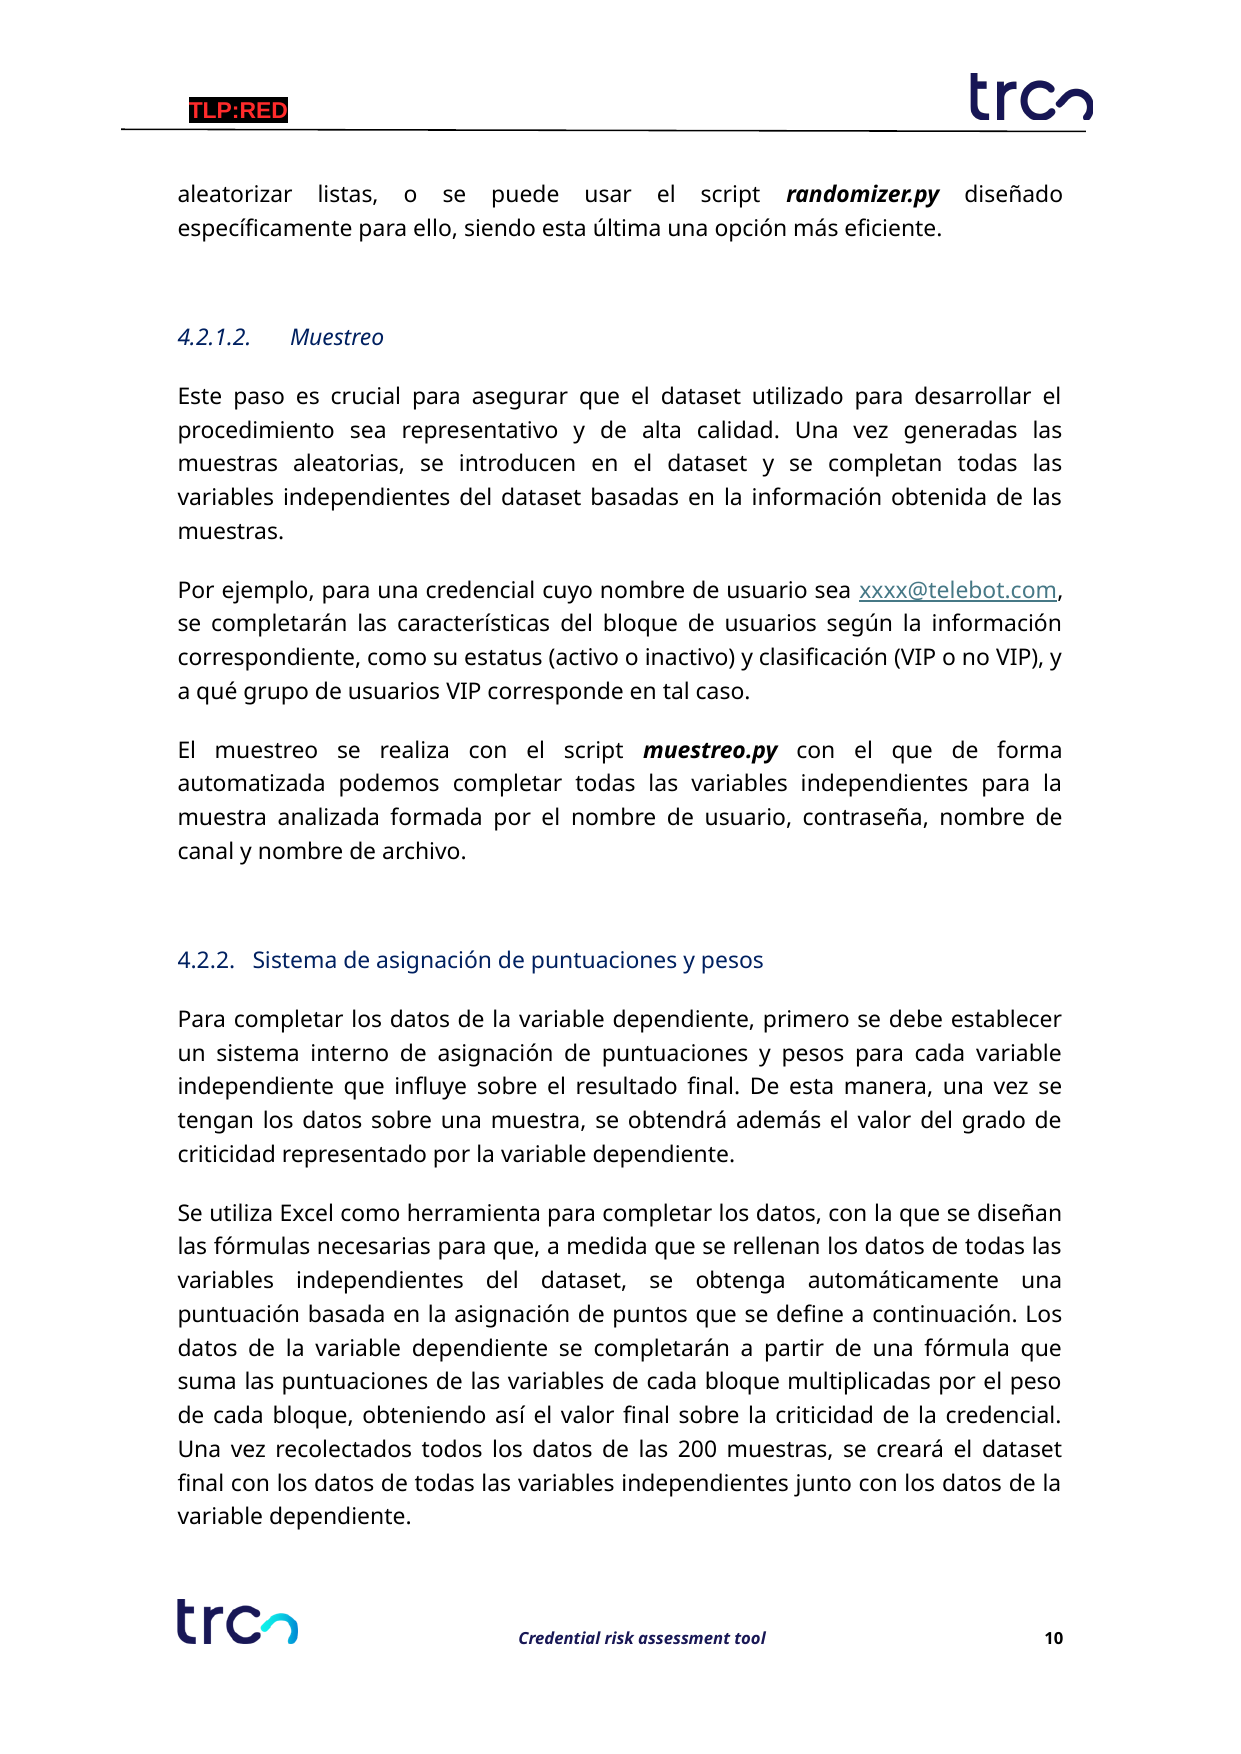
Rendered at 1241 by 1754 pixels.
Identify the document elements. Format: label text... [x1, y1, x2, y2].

text Por ejemplo, para una credencial cuyo nombre de usuario sea xxxx@telebot.com, se completarán las características del bloque de usuarios según la información correspondiente, como su estatus (activo o inactivo) y clasificación (VIP o no VIP), y a qué grupo de usuarios VIP corresponde en tal caso. [177, 574, 1063, 706]
text El muestreo se realiza con el script muestreo.py con el que de forma automatizada podemos completar todas las variables independientes para la muestra analizada formada por el nombre de usuario, contraseña, nombre de canal y nombre de archivo. [177, 734, 1063, 866]
subtitle Sistema de asignación de puntuaciones y pesos [177, 944, 1063, 975]
text Este paso es crucial para asegurar que el dataset utilizado para desarrollar el procedimiento sea representativo y de alta calidad. Una vez generadas las muestras aleatorias, se introducen en el dataset y se completan todas las variables independientes del dataset basadas en la información obtenida de las muestras. [177, 380, 1063, 546]
picture [177, 1599, 298, 1644]
text Se utiliza Excel como herramienta para completar los datos, con la que se diseñan las fórmulas necesarias para que, a medida que se rellenan los datos de todas las variables independientes del dataset, se obtenga automáticamente una puntuación basada en la asignación de puntos que se define a continuación. Los datos de la variable dependiente se completarán a partir de una fórmula que suma las puntuaciones de las variables de cada bloque multiplicadas por el peso de cada bloque, obteniendo así el valor final sobre la criticidad de la credencial. Una vez recolectados todos los datos de las 200 muestras, se creará el dataset final con los datos de todas las variables independientes junto con los datos de la variable dependiente. [177, 1197, 1063, 1532]
text Para completar los datos de la variable dependiente, primero se debe establecer un sistema interno de asignación de puntuaciones y pesos para cada variable independiente que influye sobre el resultado final. De esta manera, una vez se tengan los datos sobre una muestra, se obtendrá además el valor del grado de criticidad representado por la variable dependiente. [177, 1003, 1063, 1169]
subtitle Muestreo [177, 321, 1063, 352]
